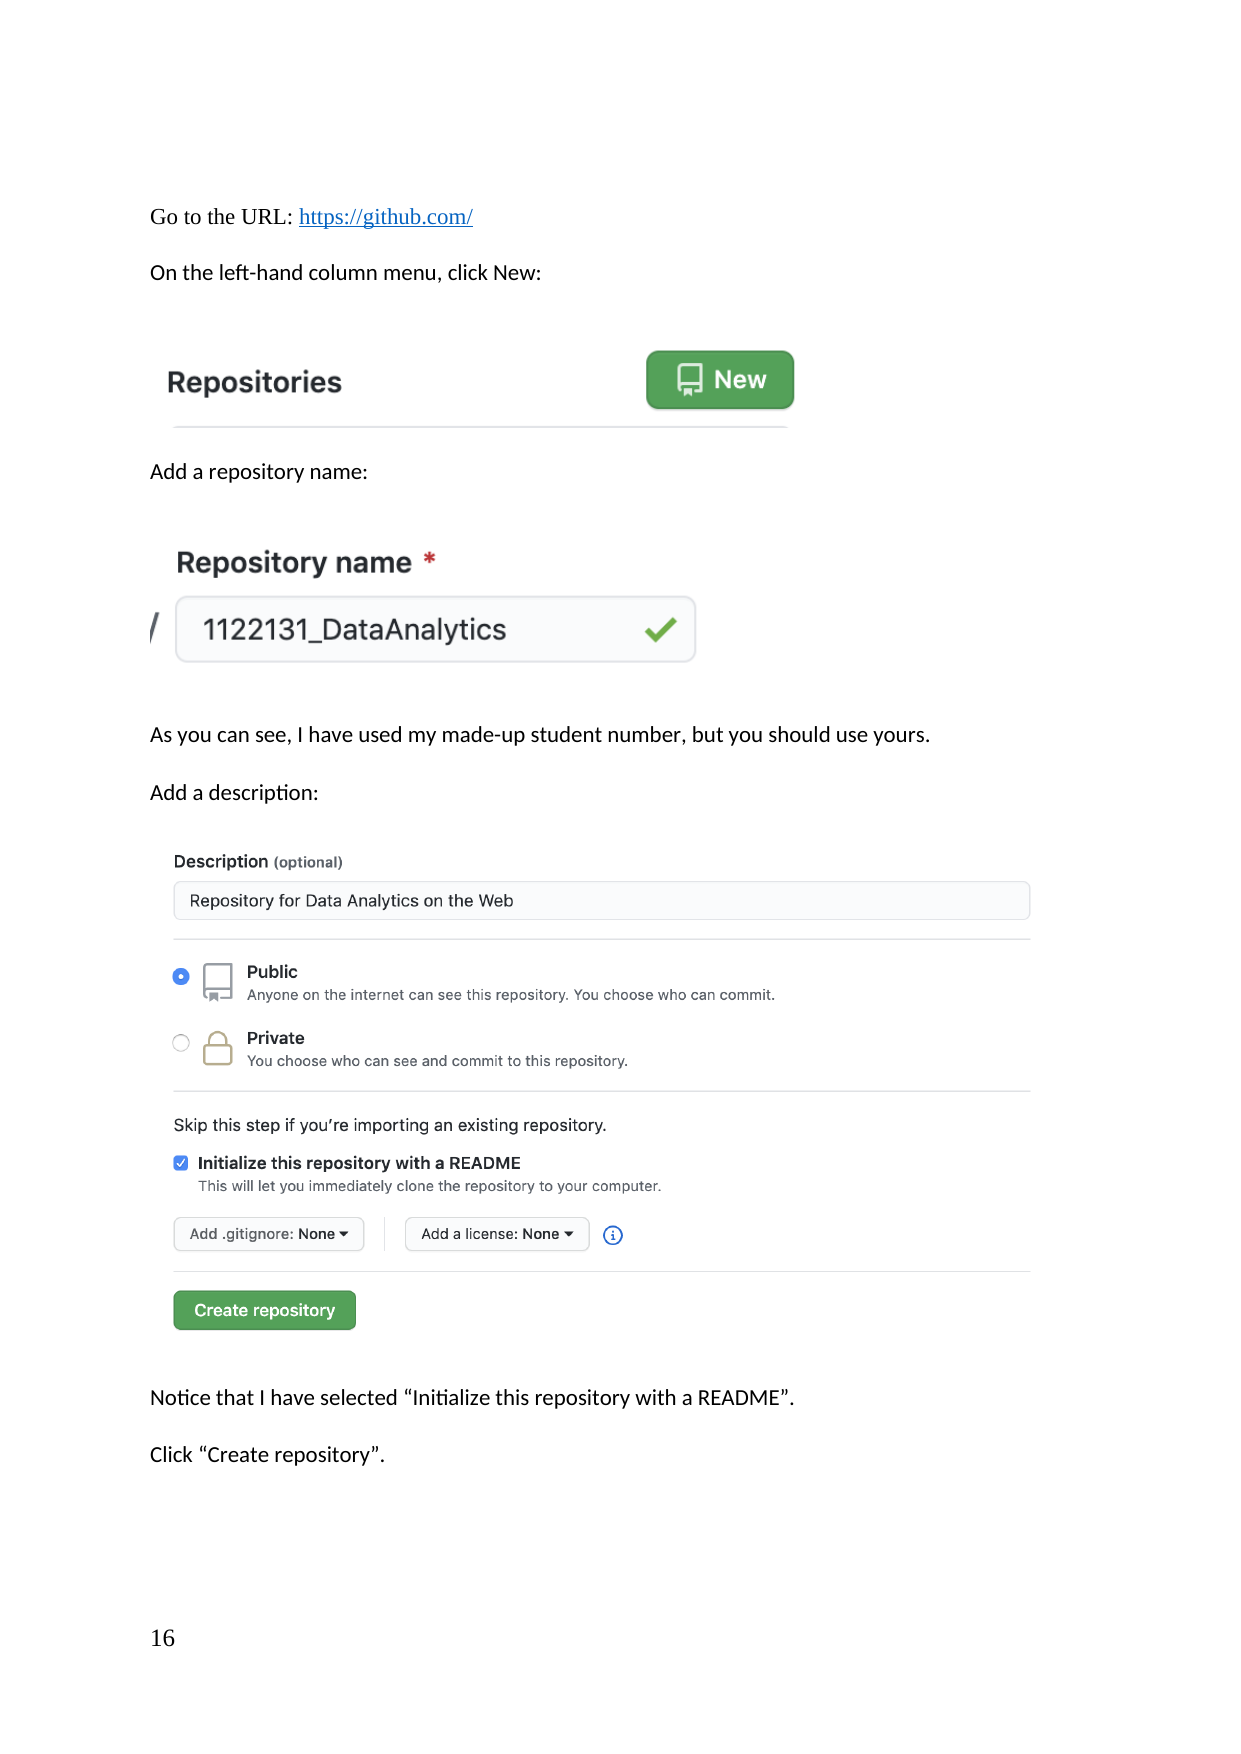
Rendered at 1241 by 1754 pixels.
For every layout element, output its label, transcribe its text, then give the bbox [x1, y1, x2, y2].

text Add a repository name: [150, 457, 1090, 485]
text Go to the URL: https://github.com/ [150, 203, 1090, 229]
picture [150, 514, 786, 692]
text Notice that I have selected “Initialize this repository with a README”. [150, 1383, 1090, 1411]
text Click “Create repository”. [150, 1440, 1090, 1468]
text Add a description: [150, 778, 1090, 806]
text On the left-hand column menu, click New: [150, 258, 1090, 286]
picture [150, 835, 1090, 1354]
text As you can see, I have used my made-up student number, but you should use yours. [150, 721, 1090, 748]
picture [150, 315, 836, 428]
